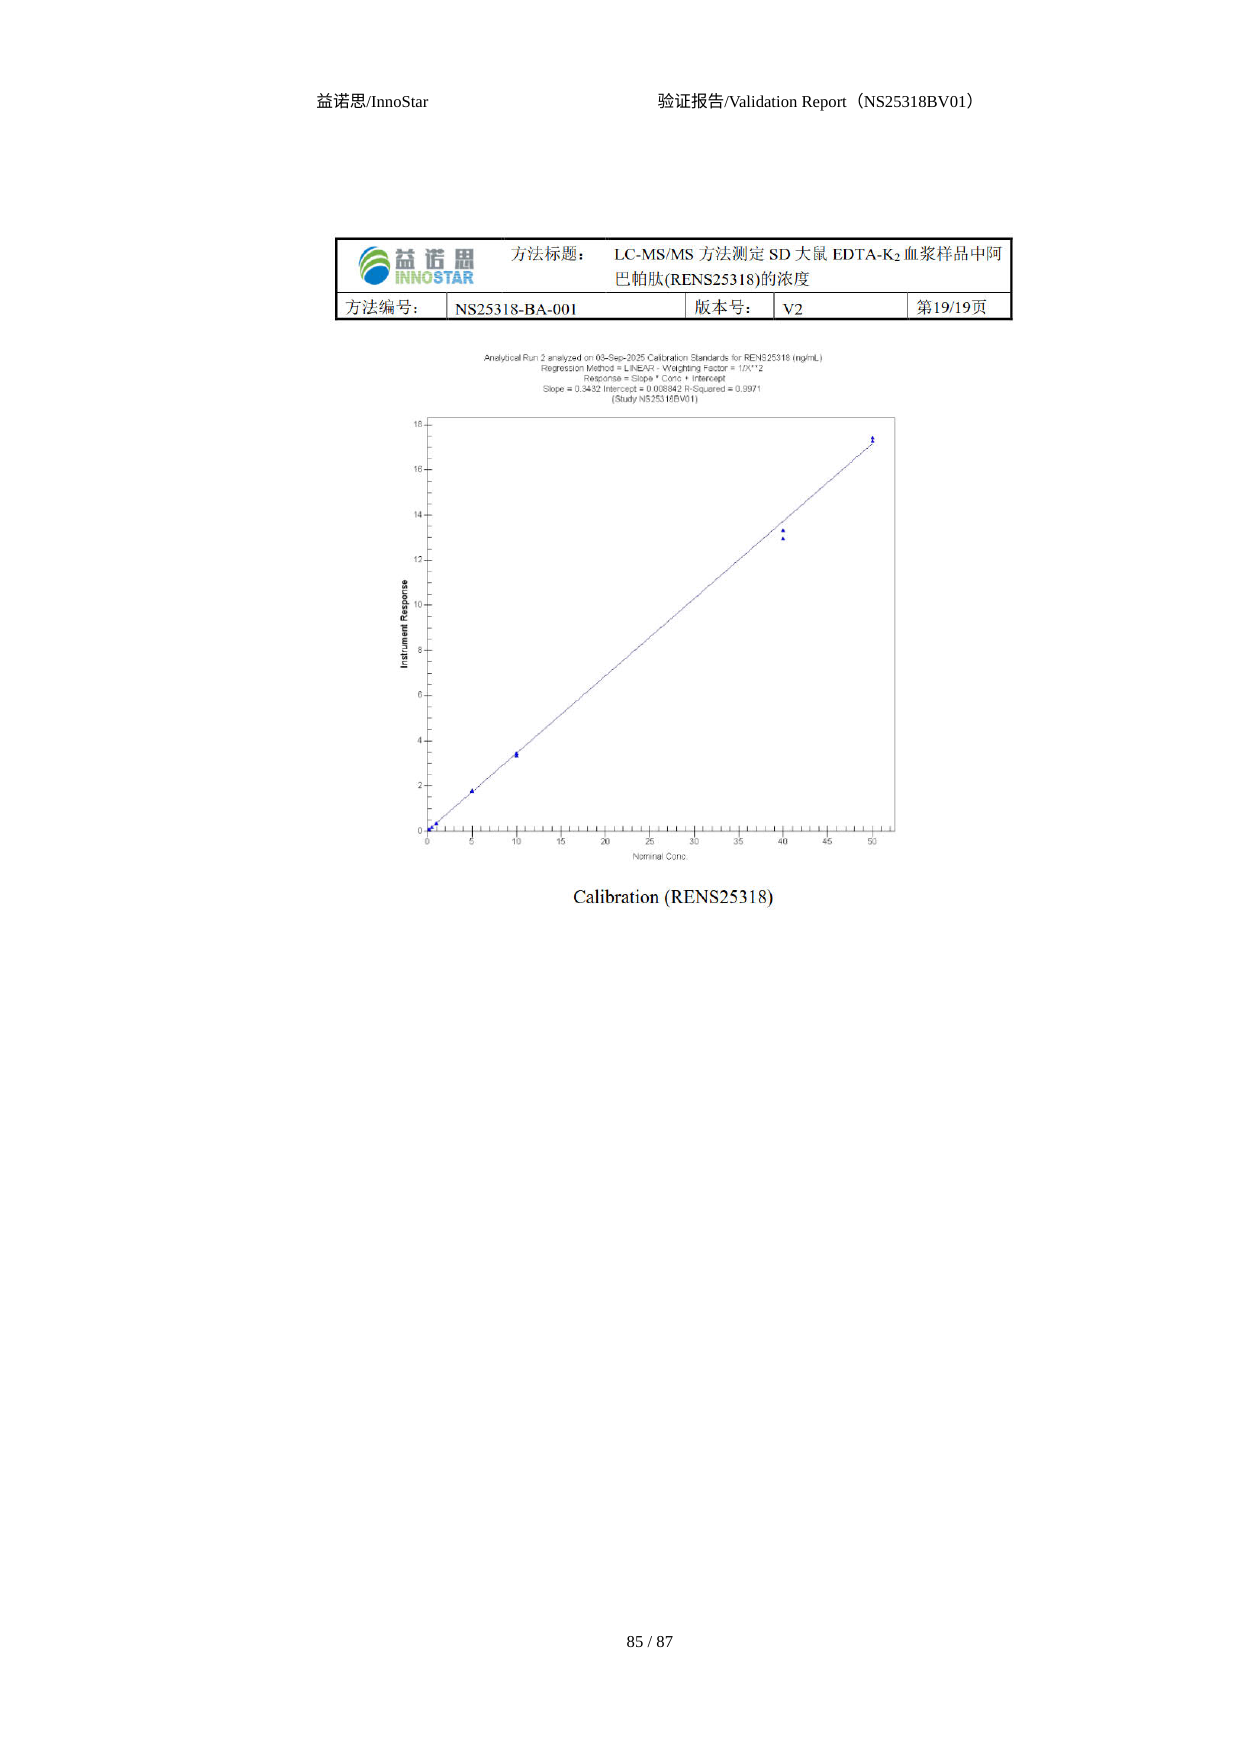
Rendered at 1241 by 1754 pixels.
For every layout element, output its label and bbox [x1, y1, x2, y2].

picture [177, 147, 1123, 1485]
